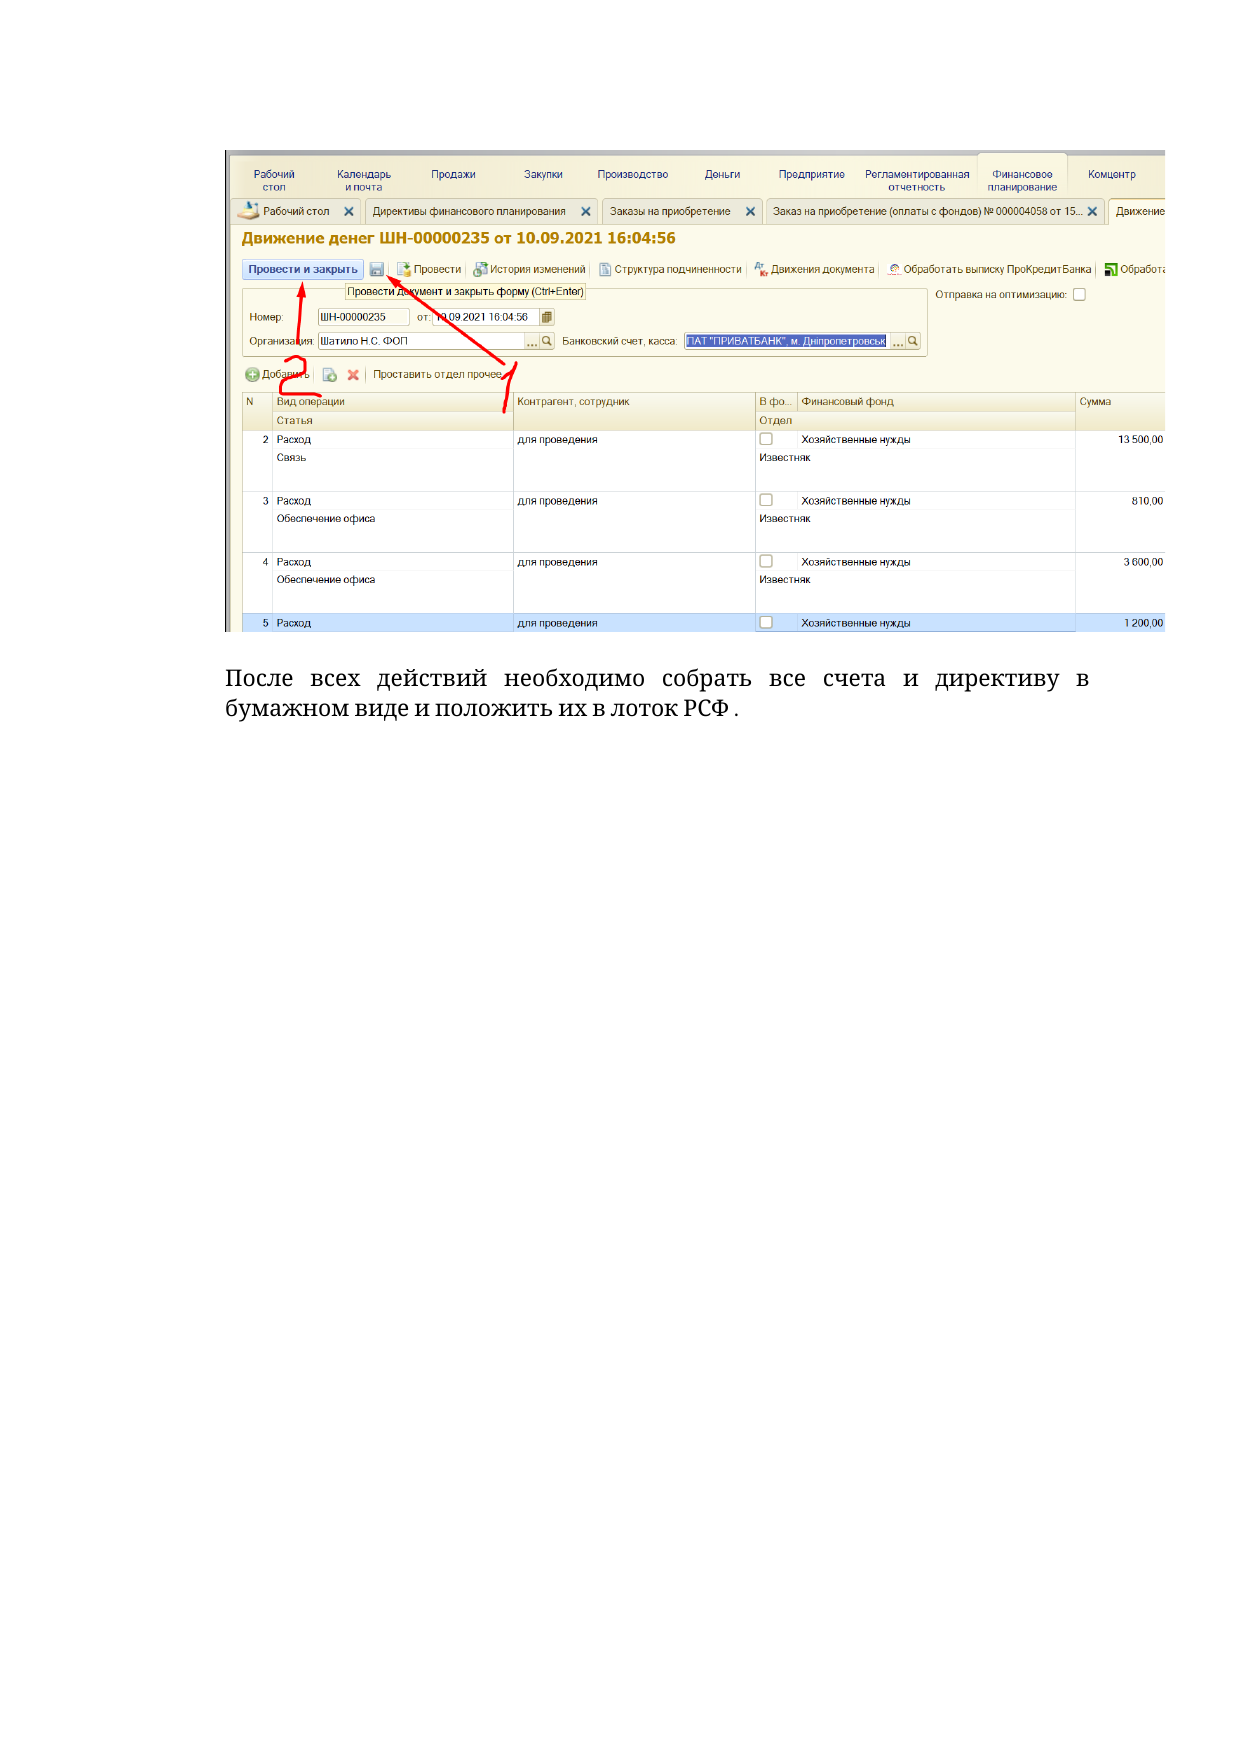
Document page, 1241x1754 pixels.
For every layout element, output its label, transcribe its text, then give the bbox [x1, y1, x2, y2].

text После всех действий необходимо собрать все счета и директиву в бумажном виде и положить их в лоток РСФ . [225, 665, 1090, 722]
picture [225, 150, 1166, 632]
